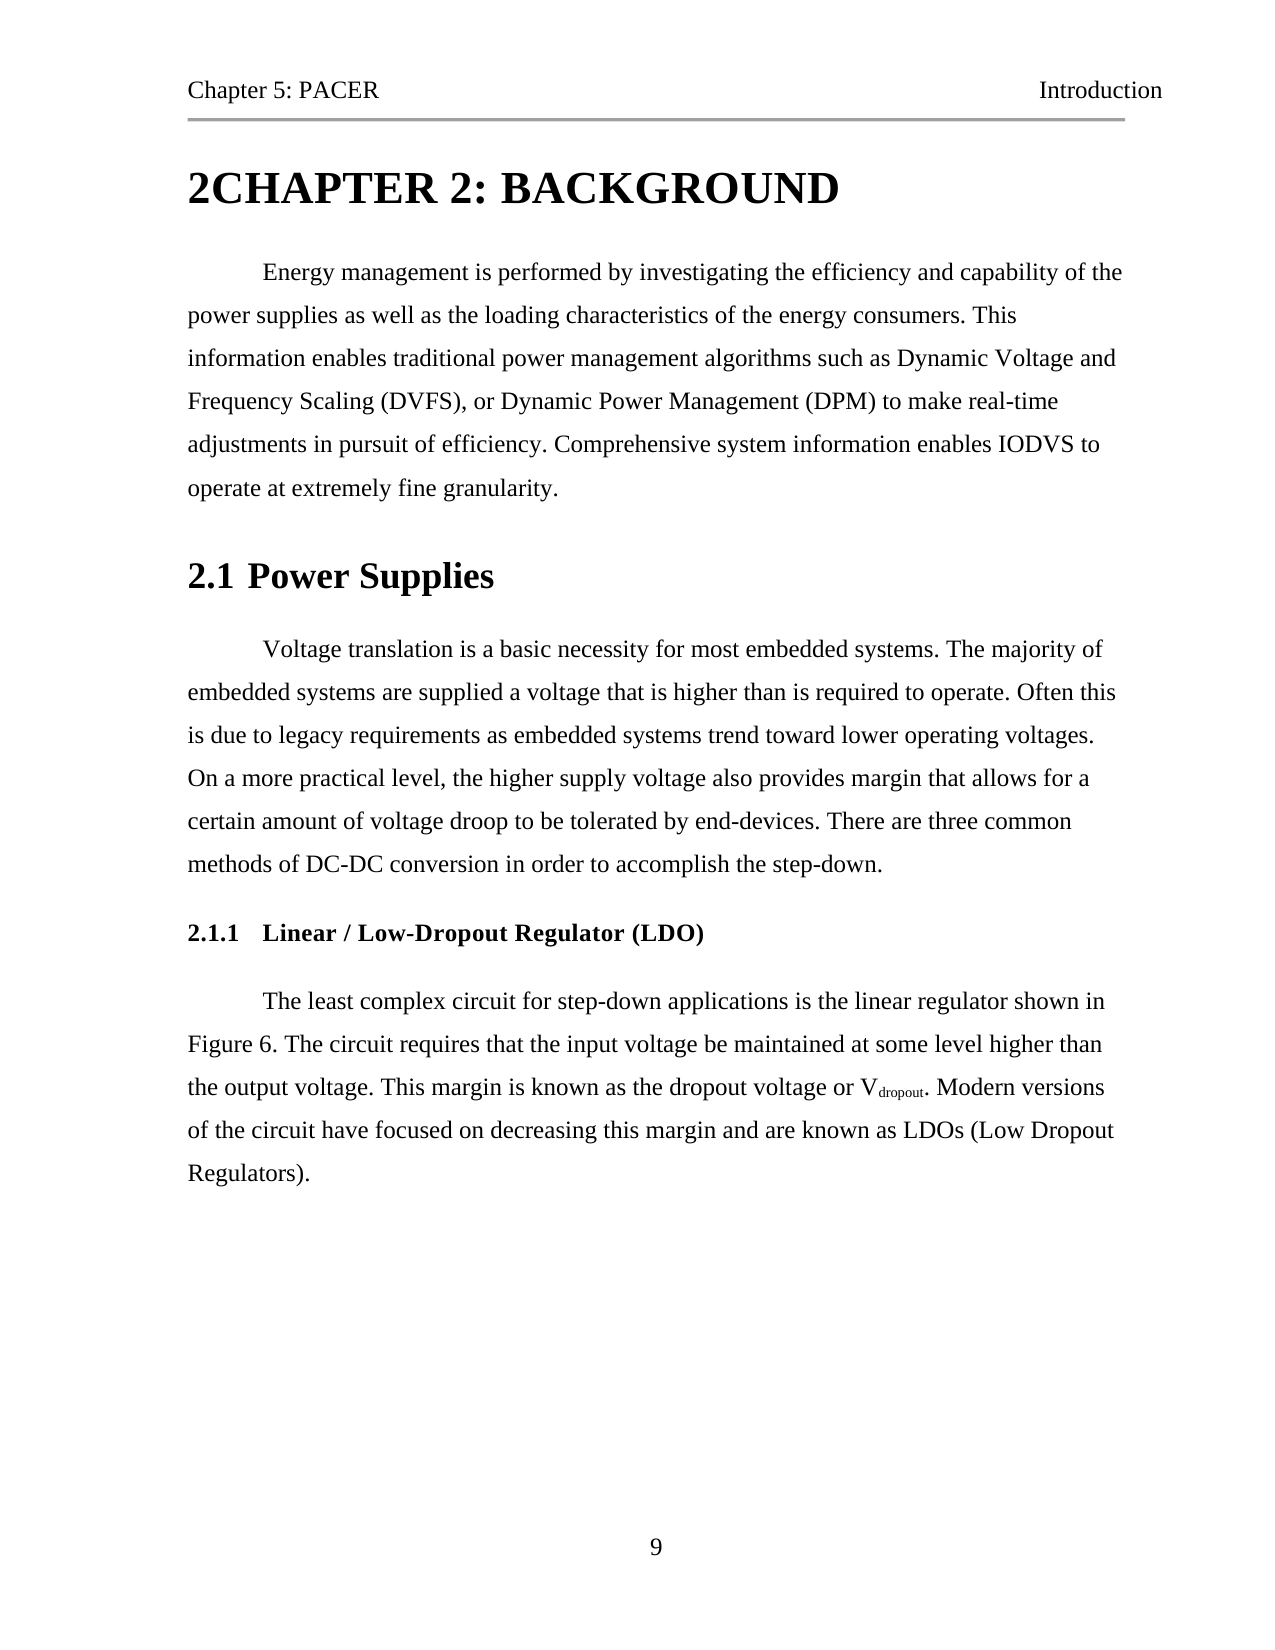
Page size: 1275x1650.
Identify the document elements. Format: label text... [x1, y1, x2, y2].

text Energy management is performed by investigating the efficiency and capability of the power supplies as well as the loading characteristics of the energy consumers. This information enables traditional power management algorithms such as Dynamic Voltage and Frequency Scaling (DVFS), or Dynamic Power Management (DPM) to make real-time adjustments in pursuit of efficiency. Comprehensive system information enables IODVS to operate at extremely fine granularity. [187, 257, 1125, 501]
subtitle Power Supplies [187, 553, 1125, 596]
subtitle Linear / Low-Dropout Regulator (LDO) [187, 918, 1125, 946]
subtitle Chapter 2: Background [187, 161, 1125, 214]
text Voltage translation is a basic necessity for most embedded systems. The majority of embedded systems are supplied a voltage that is higher than is required to operate. Often this is due to legacy requirements as embedded systems trend toward lower operating voltages. On a more practical level, the higher supply voltage also provides margin that allows for a certain amount of voltage droop to be tolerated by end-devices. There are three common methods of DC-DC conversion in order to accomplish the step-down. [187, 634, 1125, 878]
text The least complex circuit for step-down applications is the linear regulator shown in Figure 6. The circuit requires that the input voltage be maintained at some level higher than the output voltage. This margin is known as the dropout voltage or Vdropout. Modern versions of the circuit have focused on decreasing this margin and are known as LDOs (Low Dropout Regulators). [187, 986, 1125, 1187]
